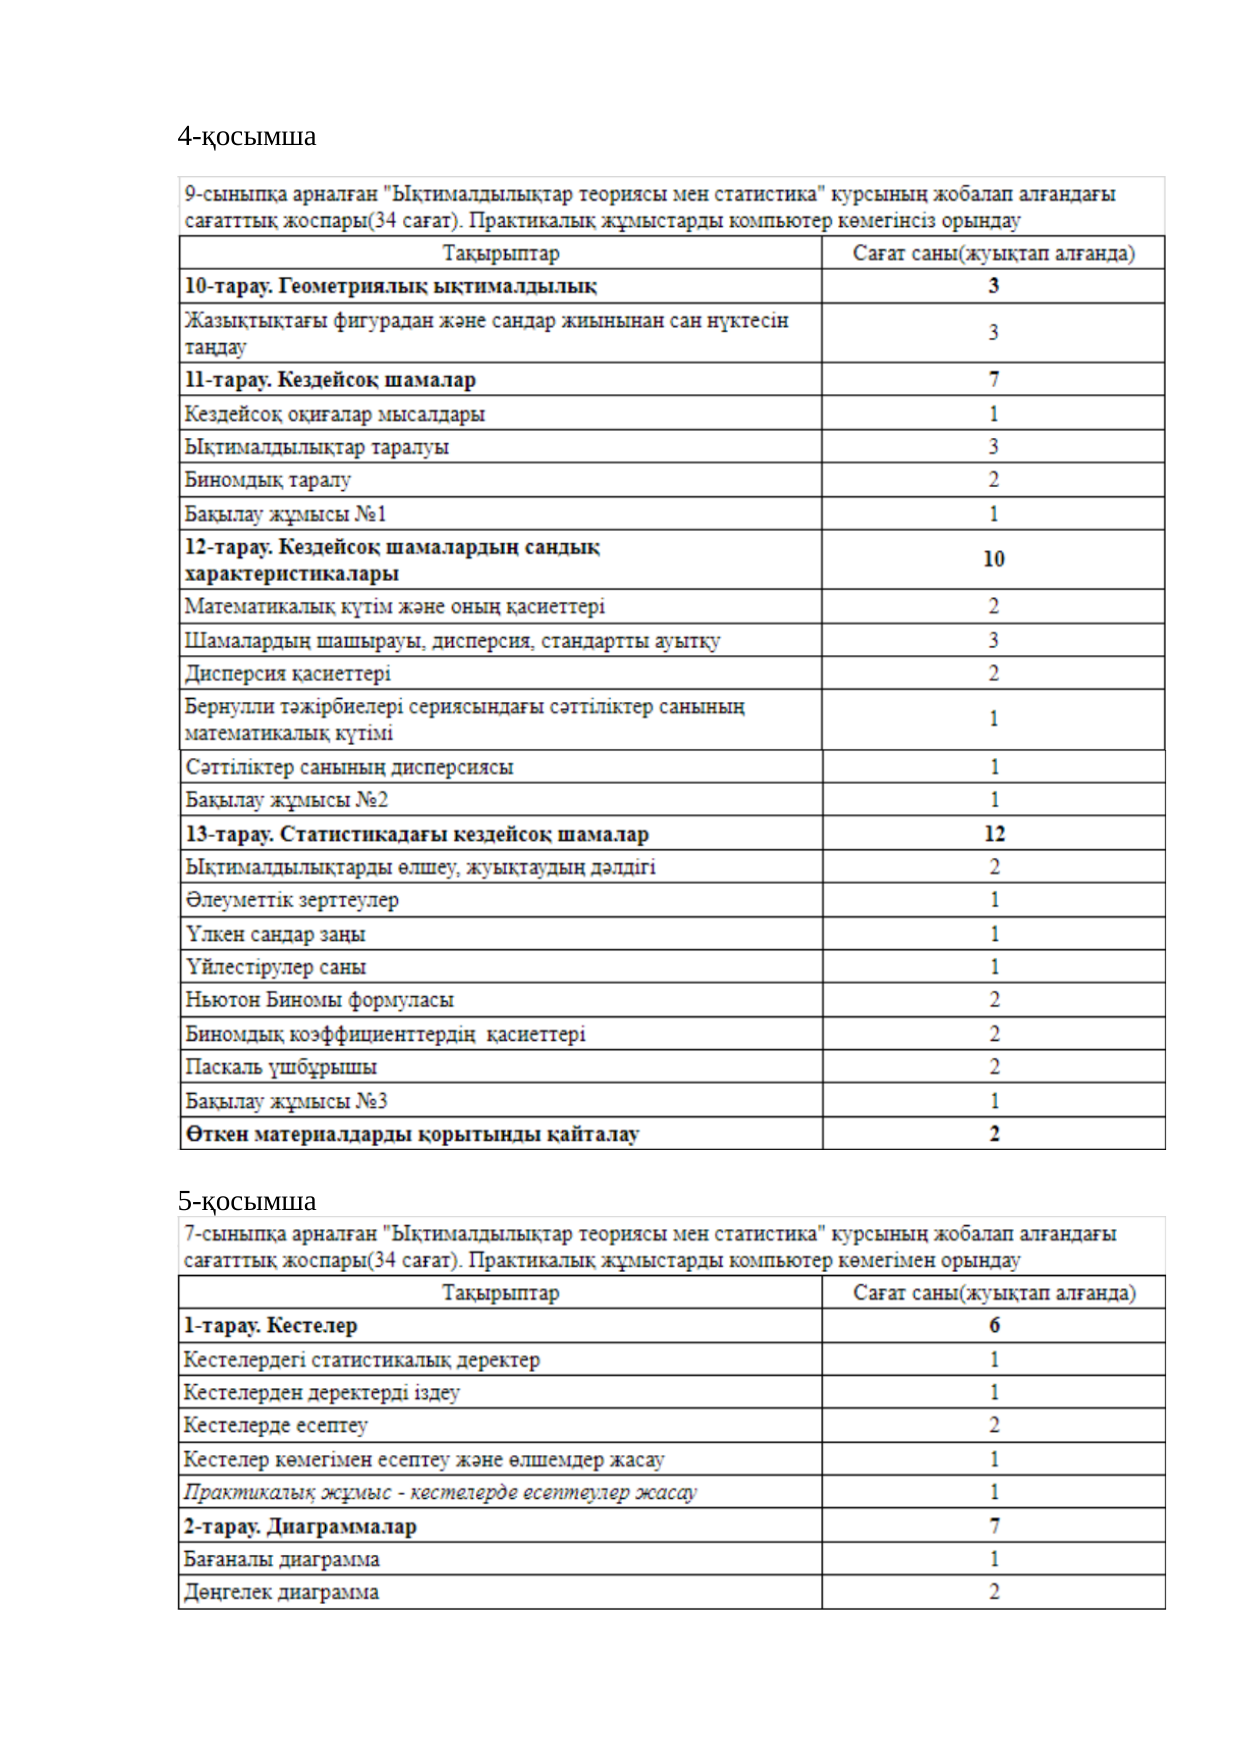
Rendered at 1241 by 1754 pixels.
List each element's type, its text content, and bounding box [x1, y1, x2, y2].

picture [177, 1216, 1167, 1610]
text 4-қосымша [177, 118, 1181, 152]
picture [177, 176, 1167, 1150]
text 5-қосымша [177, 1183, 1181, 1216]
